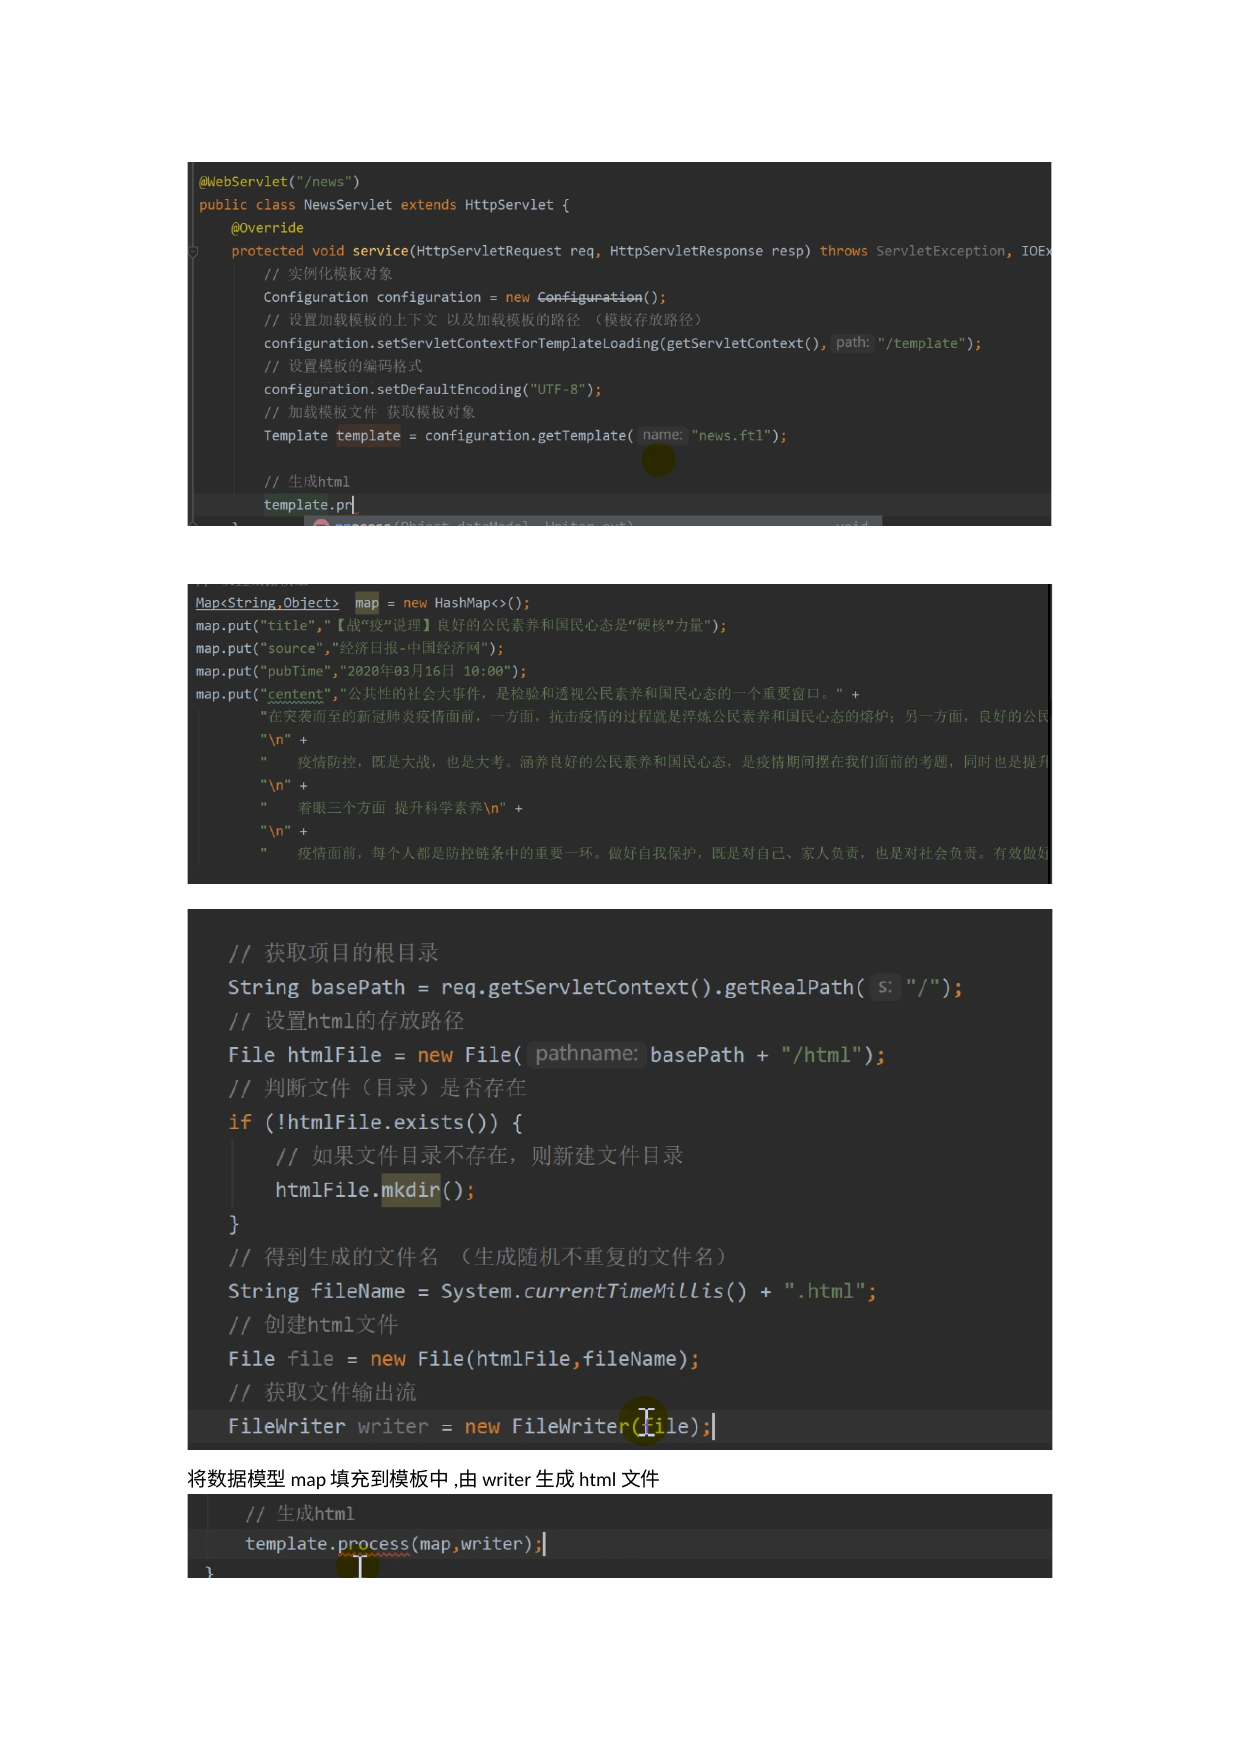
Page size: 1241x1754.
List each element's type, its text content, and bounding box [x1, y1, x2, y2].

picture [187, 909, 1053, 1450]
text 将数据模型map填充到模板中 ,由writer 生成html 文件 [187, 1462, 1053, 1494]
picture [187, 162, 1052, 526]
picture [187, 1494, 1053, 1578]
picture [187, 584, 1053, 884]
